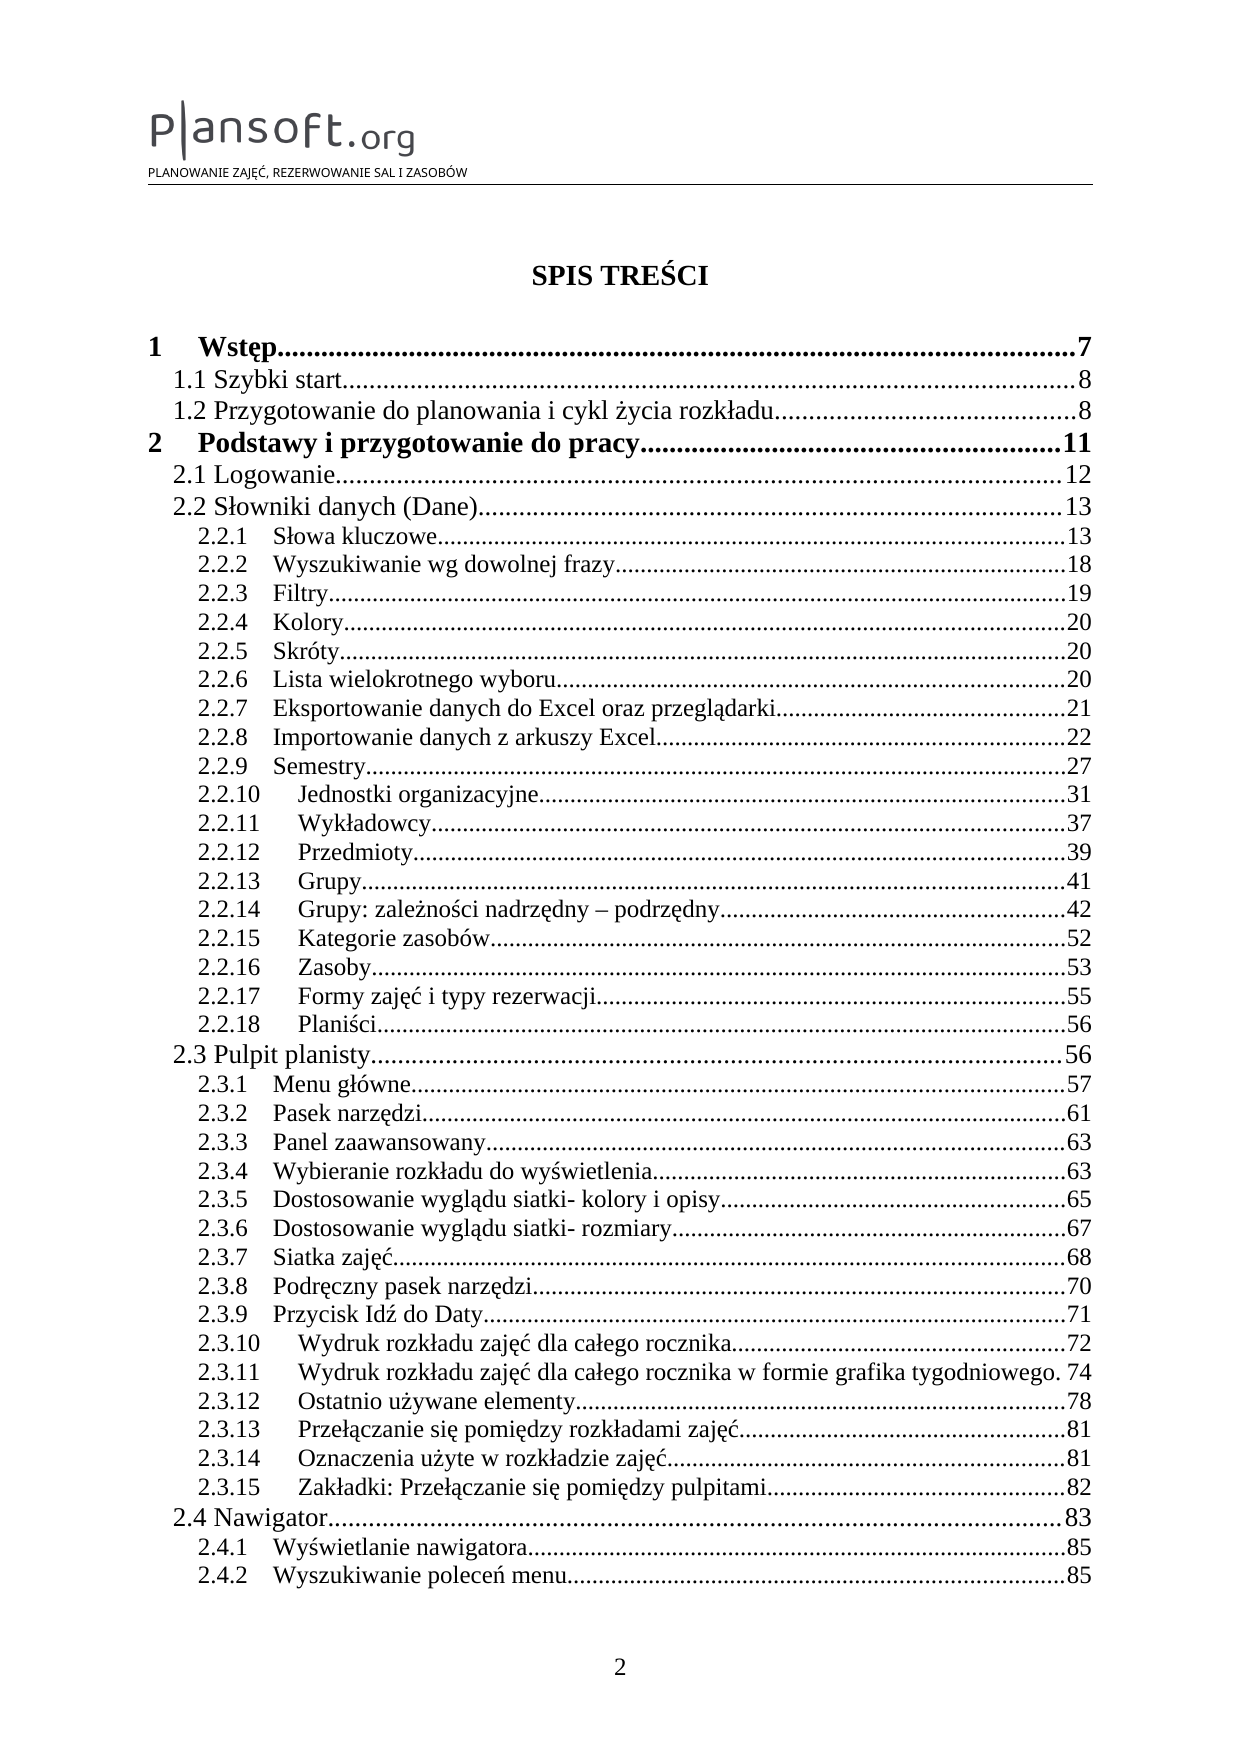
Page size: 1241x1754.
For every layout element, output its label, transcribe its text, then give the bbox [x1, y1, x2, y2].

text SPIS TREŚCI [148, 258, 1093, 291]
text 2.2.15 Kategorie zasobów 52 [198, 923, 1093, 952]
text 2.2.9 Semestry 27 [198, 751, 1093, 779]
text 2.3.3 Panel zaawansowany 63 [198, 1127, 1093, 1156]
text 2.1 Logowanie 12 [173, 458, 1093, 490]
text 2.2.1 Słowa kluczowe 13 [198, 521, 1093, 549]
text 2.2.6 Lista wielokrotnego wyboru 20 [198, 664, 1093, 693]
text 2.3.5 Dostosowanie wyglądu siatki- kolory i opisy 65 [198, 1184, 1093, 1213]
text 2.2.4 Kolory 20 [198, 607, 1093, 636]
text 2.2.5 Skróty 20 [198, 636, 1093, 664]
text 2.3.7 Siatka zajęć 68 [198, 1242, 1093, 1271]
text 2.2.8 Importowanie danych z arkuszy Excel 22 [198, 722, 1093, 751]
text 2.2.17 Formy zajęć i typy rezerwacji 55 [198, 981, 1093, 1009]
text 2.3.15 Zakładki: Przełączanie się pomiędzy pulpitami 82 [198, 1472, 1093, 1501]
text 2.4 Nawigator 83 [173, 1501, 1093, 1532]
text 2.3.14 Oznaczenia użyte w rozkładzie zajęć 81 [198, 1443, 1093, 1472]
text 2.2.3 Filtry 19 [198, 578, 1093, 607]
text 2.2.2 Wyszukiwanie wg dowolnej frazy 18 [198, 549, 1093, 578]
text 2.3.12 Ostatnio używane elementy 78 [198, 1386, 1093, 1414]
picture [147, 73, 418, 165]
text 2.3.8 Podręczny pasek narzędzi 70 [198, 1271, 1093, 1299]
text 2.2.11 Wykładowcy 37 [198, 808, 1093, 837]
text 2.3.10 Wydruk rozkładu zajęć dla całego rocznika 72 [198, 1328, 1093, 1357]
text 1.2 Przygotowanie do planowania i cykl życia rozkładu 8 [173, 394, 1093, 425]
text 1 Wstęp 7 [148, 329, 1093, 363]
text 2.2.7 Eksportowanie danych do Excel oraz przeglądarki 21 [198, 693, 1093, 722]
text 2.4.1 Wyświetlanie nawigatora 85 [198, 1532, 1093, 1561]
text 2.4.2 Wyszukiwanie poleceń menu 85 [198, 1561, 1093, 1589]
text 2.3.13 Przełączanie się pomiędzy rozkładami zajęć 81 [198, 1414, 1093, 1443]
text 2.3.11 Wydruk rozkładu zajęć dla całego rocznika w formie grafika tygodniowego 74 [198, 1357, 1093, 1386]
text 2.3 Pulpit planisty 56 [173, 1038, 1093, 1069]
text 2.3.1 Menu główne 57 [198, 1069, 1093, 1098]
text 2 Podstawy i przygotowanie do pracy 11 [148, 425, 1093, 458]
text 2.3.9 Przycisk Idź do Daty 71 [198, 1299, 1093, 1328]
text 2.2.12 Przedmioty 39 [198, 837, 1093, 866]
text 2.3.2 Pasek narzędzi 61 [198, 1098, 1093, 1127]
text 2.2.10 Jednostki organizacyjne 31 [198, 779, 1093, 808]
text 2.2 Słowniki danych (Dane) 13 [173, 490, 1093, 521]
text 2.2.14 Grupy: zależności nadrzędny – podrzędny 42 [198, 894, 1093, 923]
text 2.2.13 Grupy 41 [198, 866, 1093, 894]
text 2.3.6 Dostosowanie wyglądu siatki- rozmiary 67 [198, 1213, 1093, 1242]
text 1.1 Szybki start 8 [173, 363, 1093, 394]
text 2.3.4 Wybieranie rozkładu do wyświetlenia 63 [198, 1156, 1093, 1184]
text 2.2.18 Planiści 56 [198, 1009, 1093, 1038]
text 2.2.16 Zasoby 53 [198, 952, 1093, 981]
